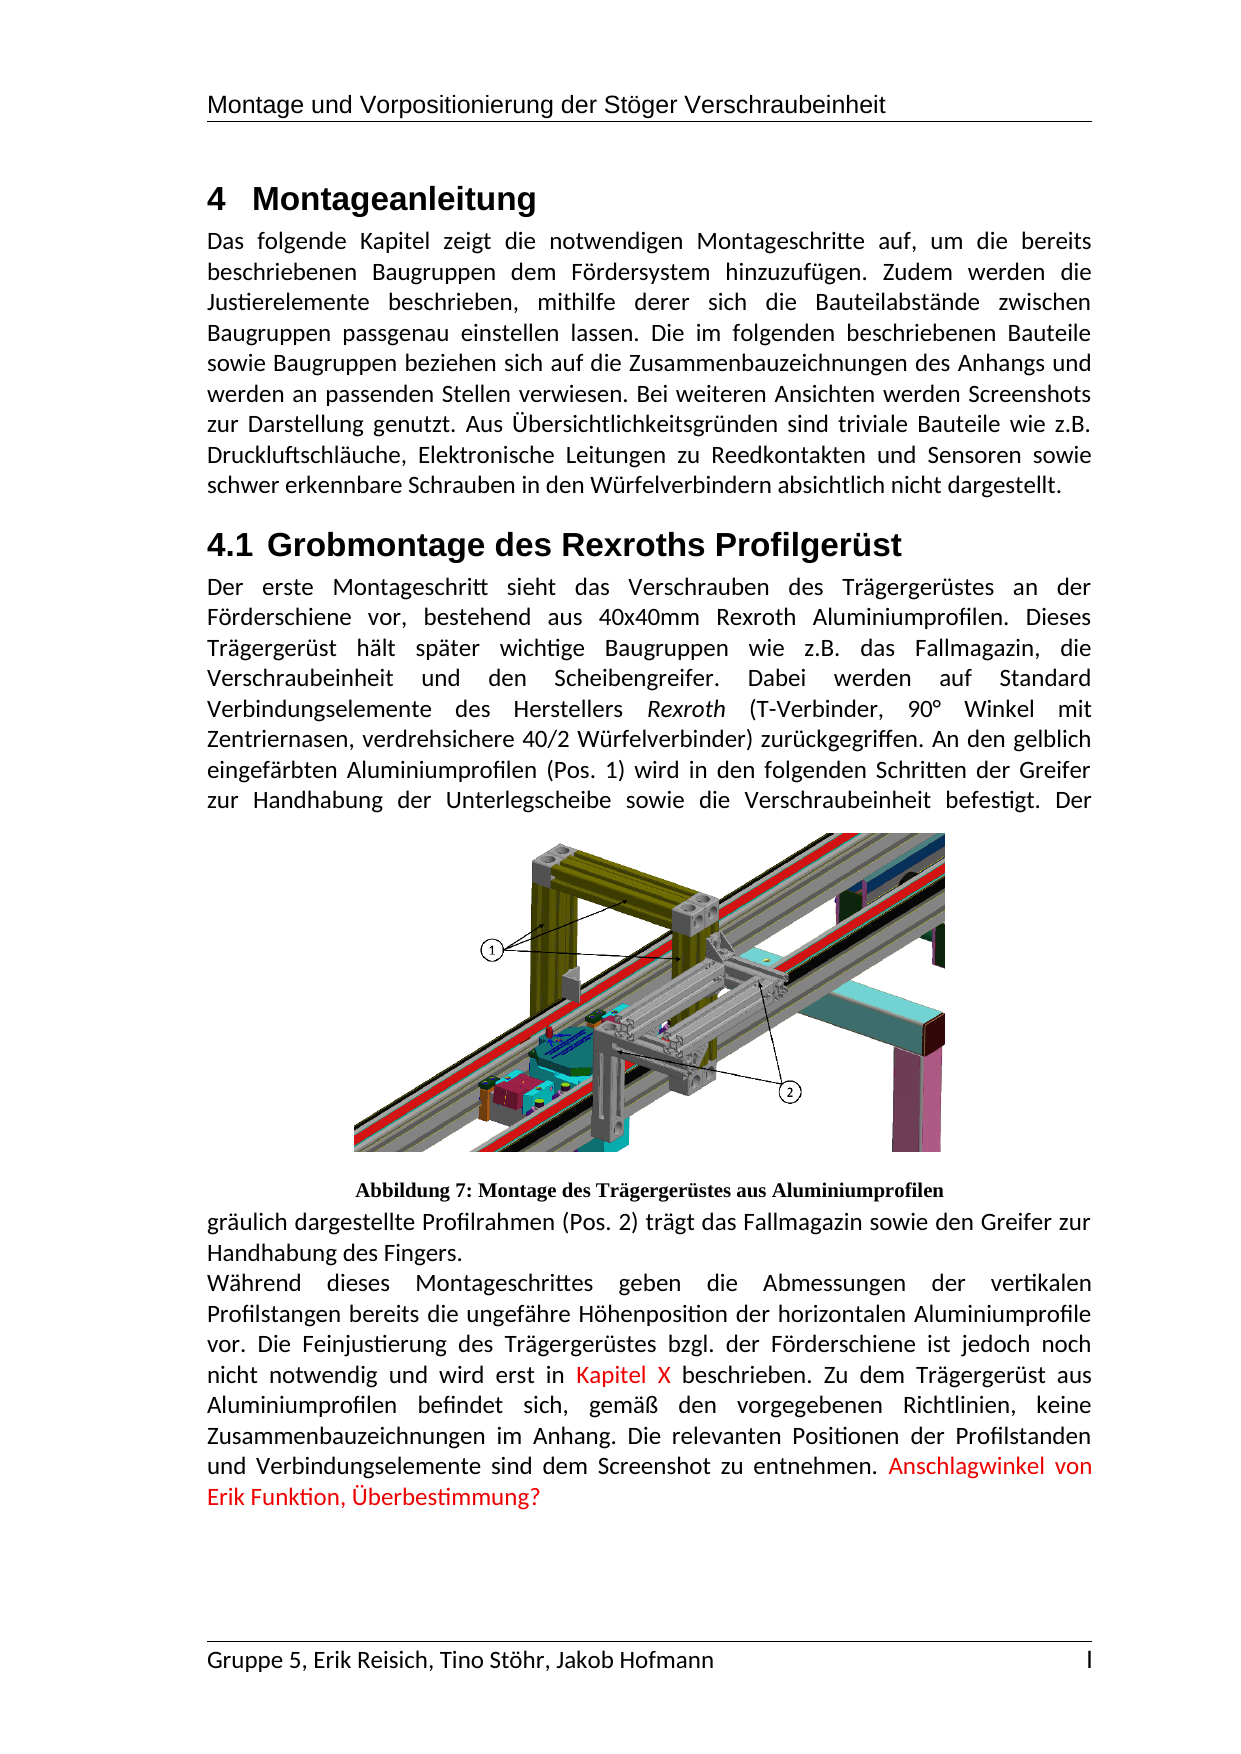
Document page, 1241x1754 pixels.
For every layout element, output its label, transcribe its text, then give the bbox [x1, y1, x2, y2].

subtitle Grobmontage des Rexroths Profilgerüst [207, 525, 1092, 563]
subtitle Montageanleitung [207, 179, 1092, 218]
text Das folgende Kapitel zeigt die notwendigen Montageschritte auf, um die bereits beschriebenen Baugruppen dem Fördersystem hinzuzufügen. Zudem werden die Justierelemente beschrieben, mithilfe derer sich die Bauteilabstände zwischen Baugruppen passgenau einstellen lassen. Die im folgenden beschriebenen Bauteile sowie Baugruppen beziehen sich auf die Zusammenbauzeichnungen des Anhangs und werden an passenden Stellen verwiesen. Bei weiteren Ansichten werden Screenshots zur Darstellung genutzt. Aus Übersichtlichkeitsgründen sind triviale Bauteile wie z.B. Druckluftschläuche, Elektronische Leitungen zu Reedkontakten und Sensoren sowie schwer erkennbare Schrauben in den Würfelverbindern absichtlich nicht dargestellt. [207, 225, 1092, 500]
text Während dieses Montageschrittes geben die Abmessungen der vertikalen Profilstangen bereits die ungefähre Höhenposition der horizontalen Aluminiumprofile vor. Die Feinjustierung des Trägergerüstes bzgl. der Förderschiene ist jedoch noch nicht notwendig und wird erst in Kapitel X beschrieben. Zu dem Trägergerüst aus Aluminiumprofilen befindet sich, gemäß den vorgegebenen Richtlinien, keine Zusammenbauzeichnungen im Anhang. Die relevanten Positionen der Profilstanden und Verbindungselemente sind dem Screenshot zu entnehmen. Anschlagwinkel von Erik Funktion, Überbestimmung? [207, 1267, 1092, 1512]
picture [354, 833, 945, 1152]
